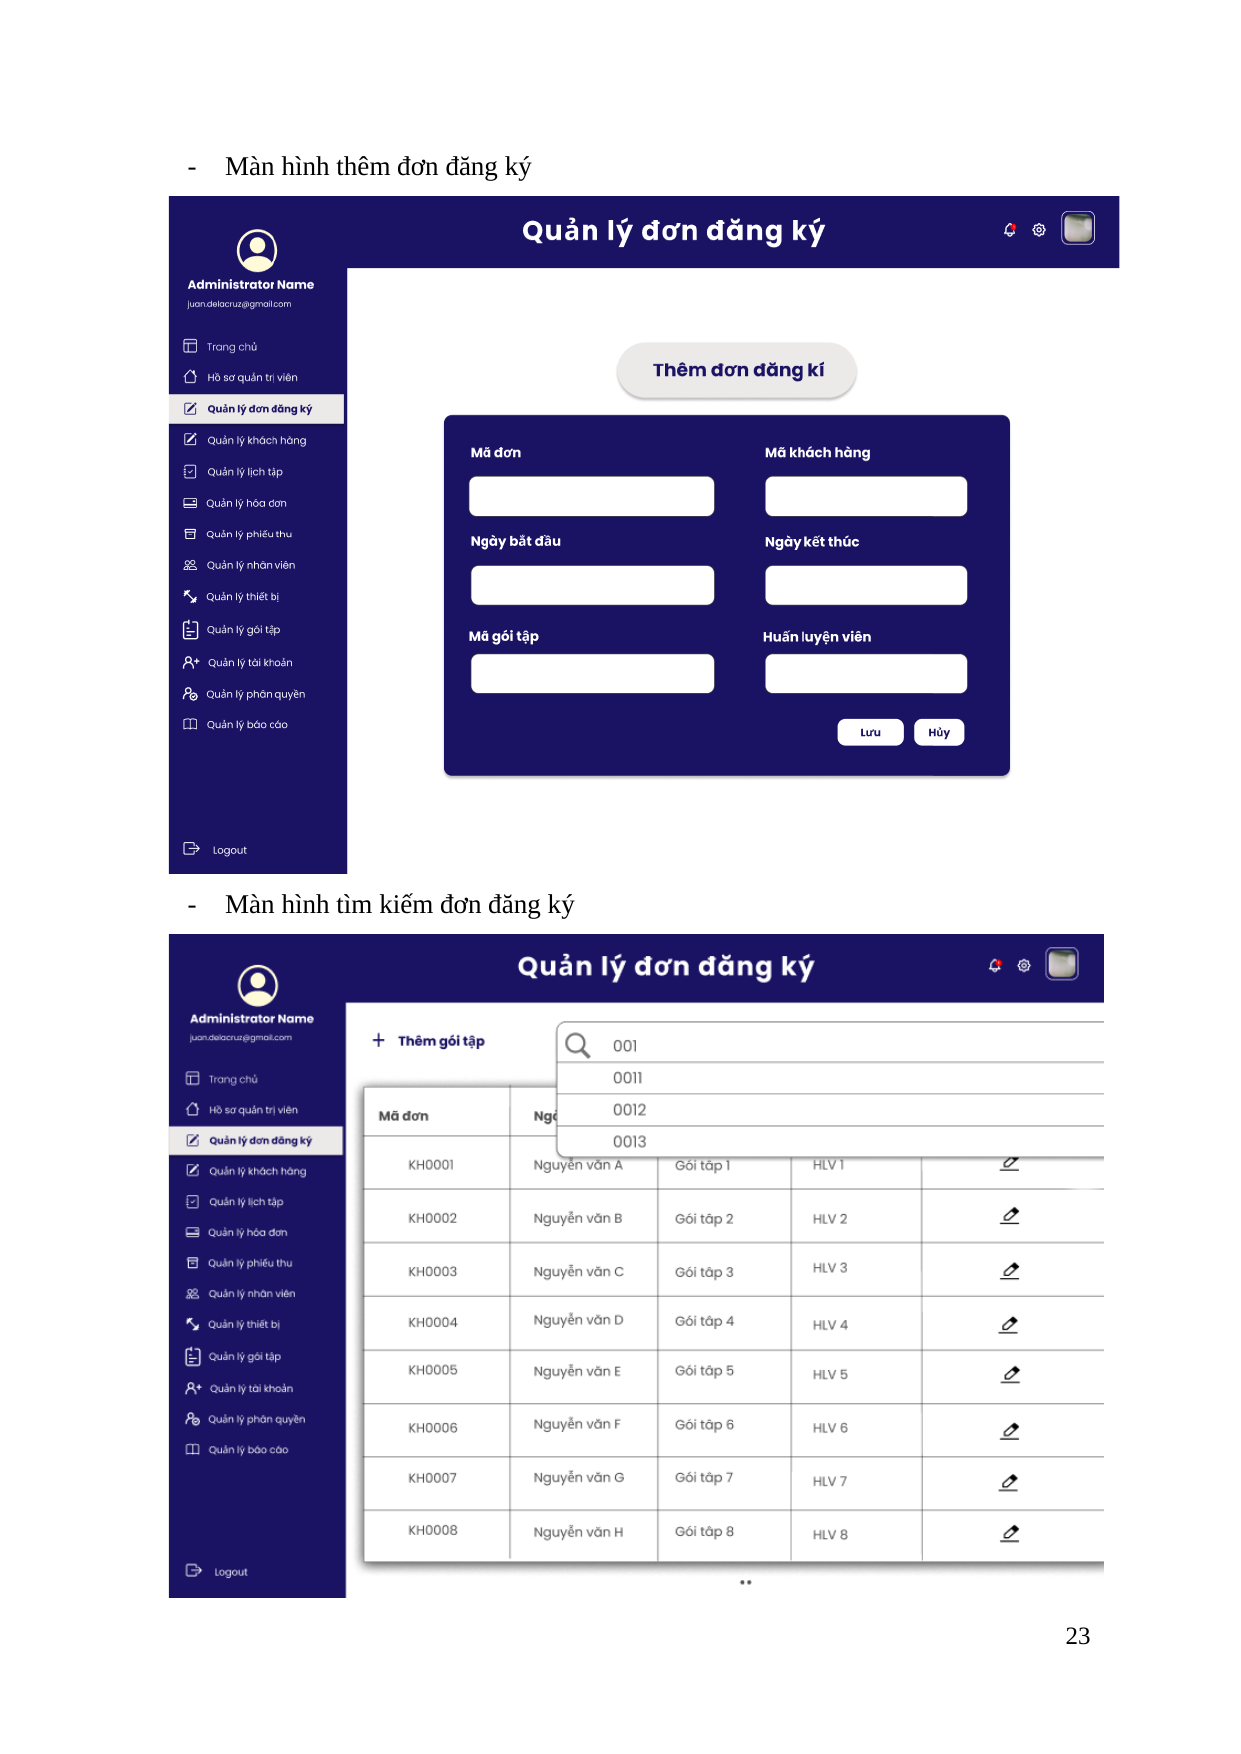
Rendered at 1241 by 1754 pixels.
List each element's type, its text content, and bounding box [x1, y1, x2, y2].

list Màn hình thêm đơn đăng ký [187, 150, 1090, 181]
picture [168, 934, 1104, 1598]
picture [168, 196, 1120, 874]
list Màn hình tìm kiếm đơn đăng ký [187, 888, 1090, 919]
